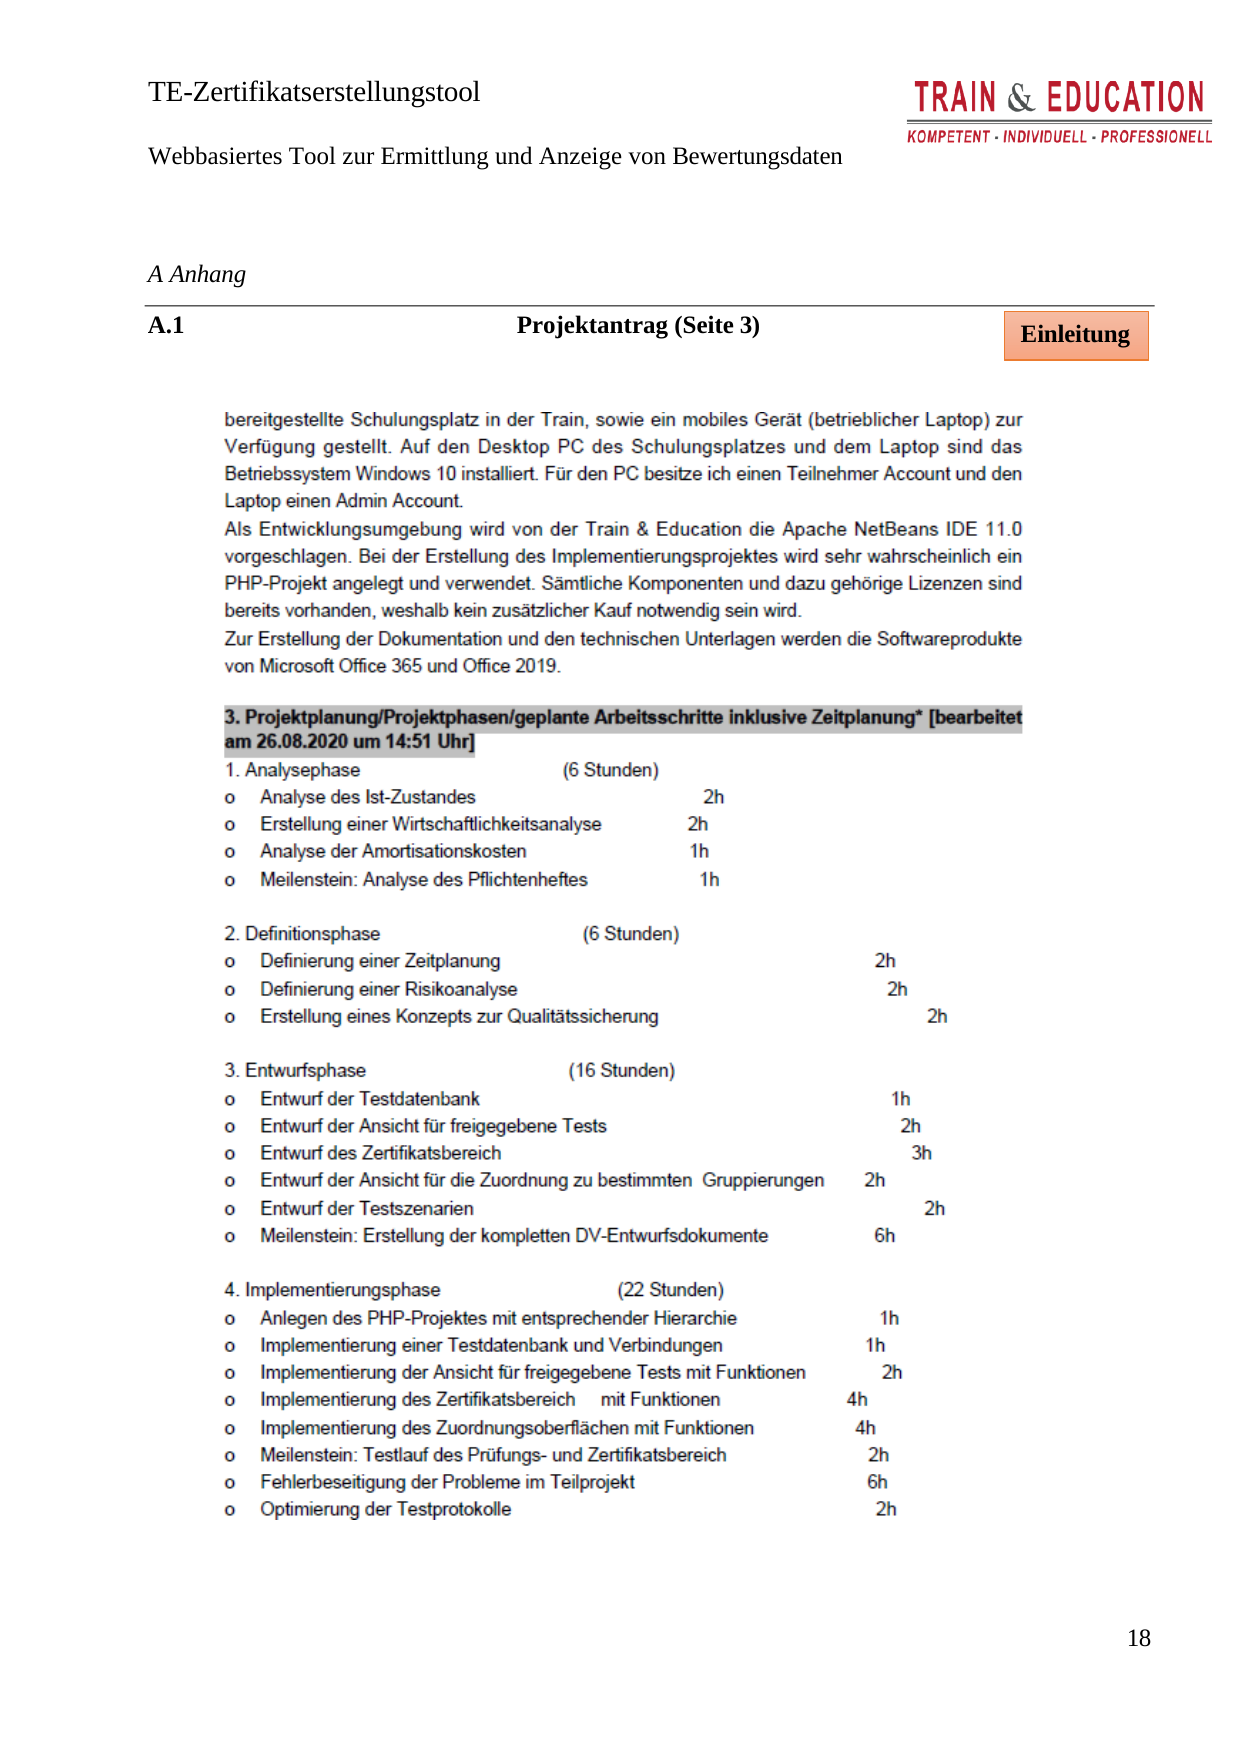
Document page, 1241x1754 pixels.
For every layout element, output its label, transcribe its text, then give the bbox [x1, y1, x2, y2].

text A Anhang [148, 259, 1178, 288]
picture [223, 412, 1024, 1520]
picture [1005, 338, 1148, 359]
picture [906, 81, 1213, 143]
subtitle Projektantrag (Seite 3) [148, 310, 1178, 338]
